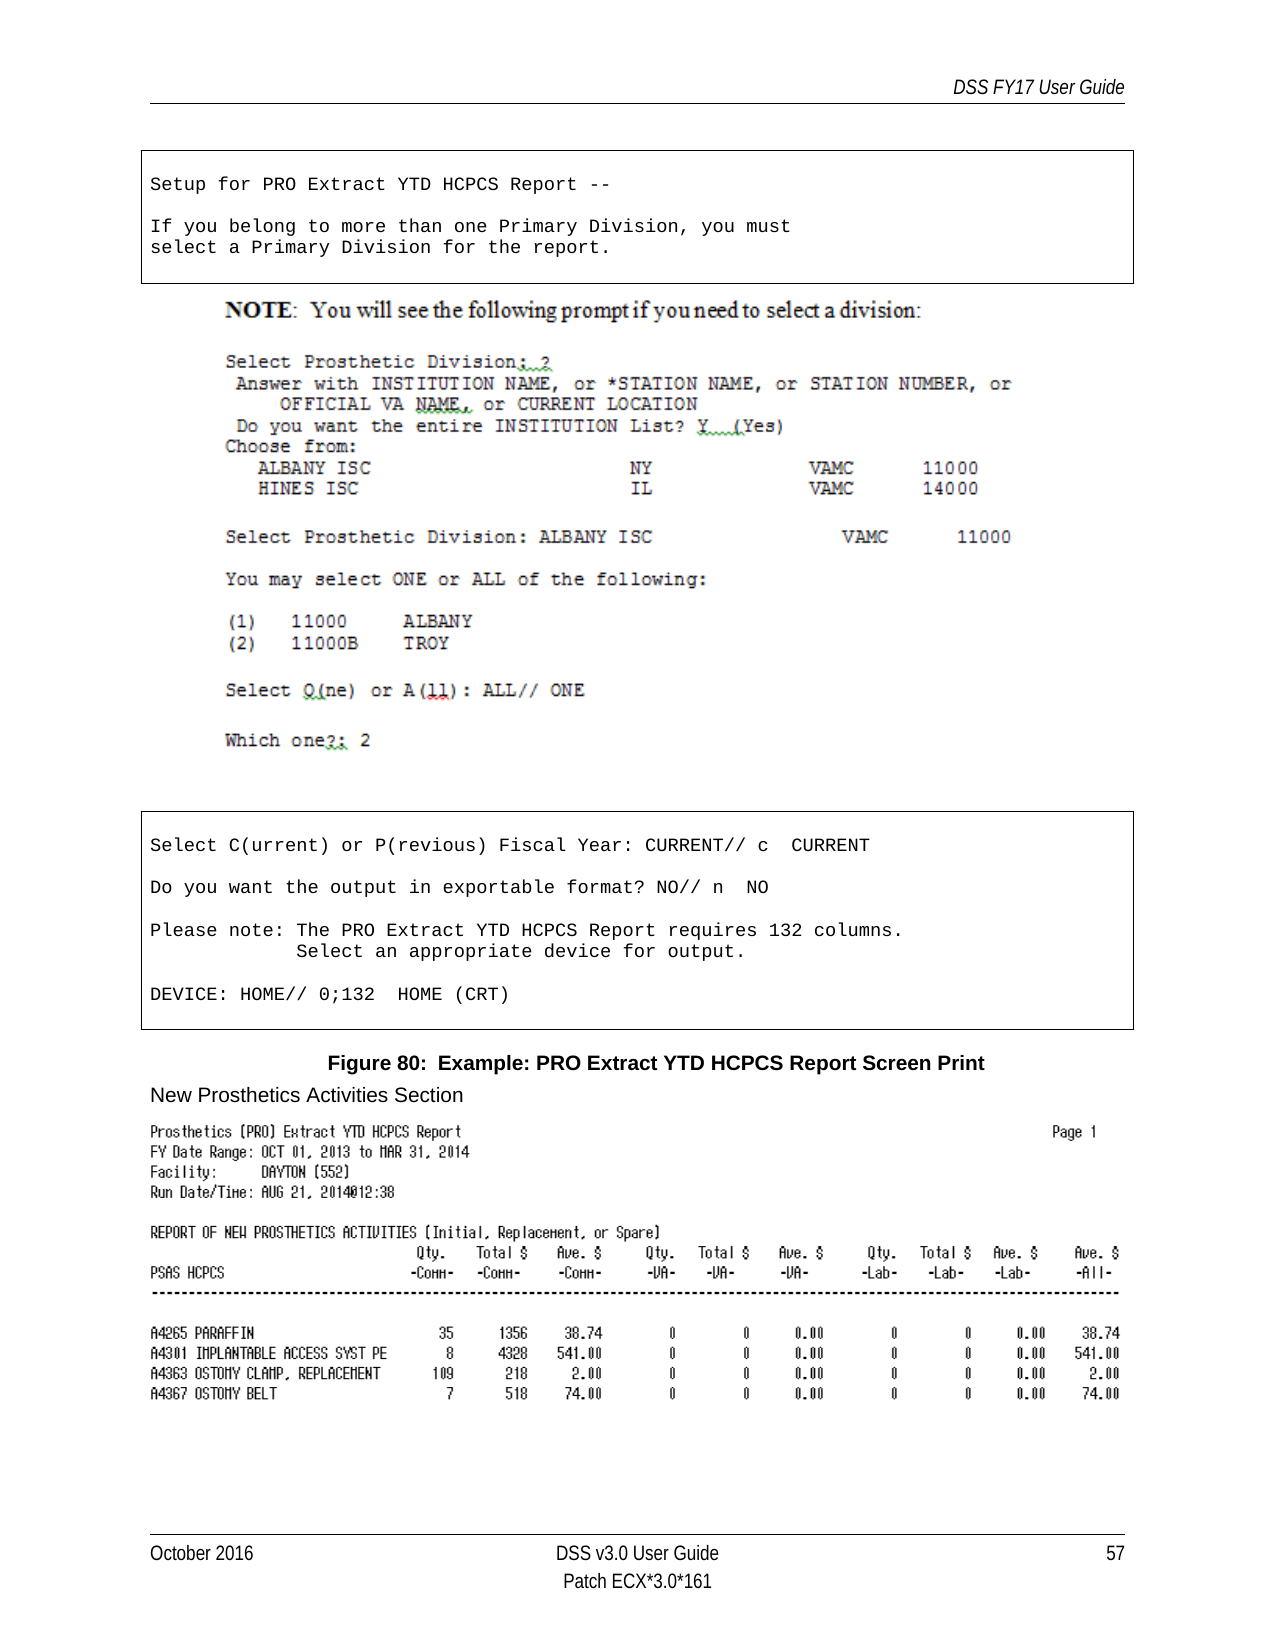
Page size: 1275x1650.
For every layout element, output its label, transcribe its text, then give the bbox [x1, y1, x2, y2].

text Example: PRO Extract YTD HCPCS Report Screen Print [187, 1051, 1125, 1075]
text Select C(urrent) or P(revious) Fiscal Year: CURRENT// c CURRENT [150, 836, 1125, 857]
text Please note: The PRO Extract YTD HCPCS Report requires 132 columns. [150, 921, 1125, 942]
text DEVICE: HOME// 0;132 HOME (CRT) [150, 984, 1125, 1006]
picture [221, 296, 1054, 759]
text If you belong to more than one Primary Division, you must [150, 217, 1125, 238]
text Select an appropriate device for output. [150, 942, 1125, 963]
picture [150, 1123, 1125, 1405]
text Do you want the output in exportable format? NO// n NO [150, 878, 1125, 899]
text select a Primary Division for the report. [150, 238, 1125, 259]
text Setup for PRO Extract YTD HCPCS Report -- [150, 174, 1125, 196]
text New Prosthetics Activities Section [150, 1083, 1125, 1107]
